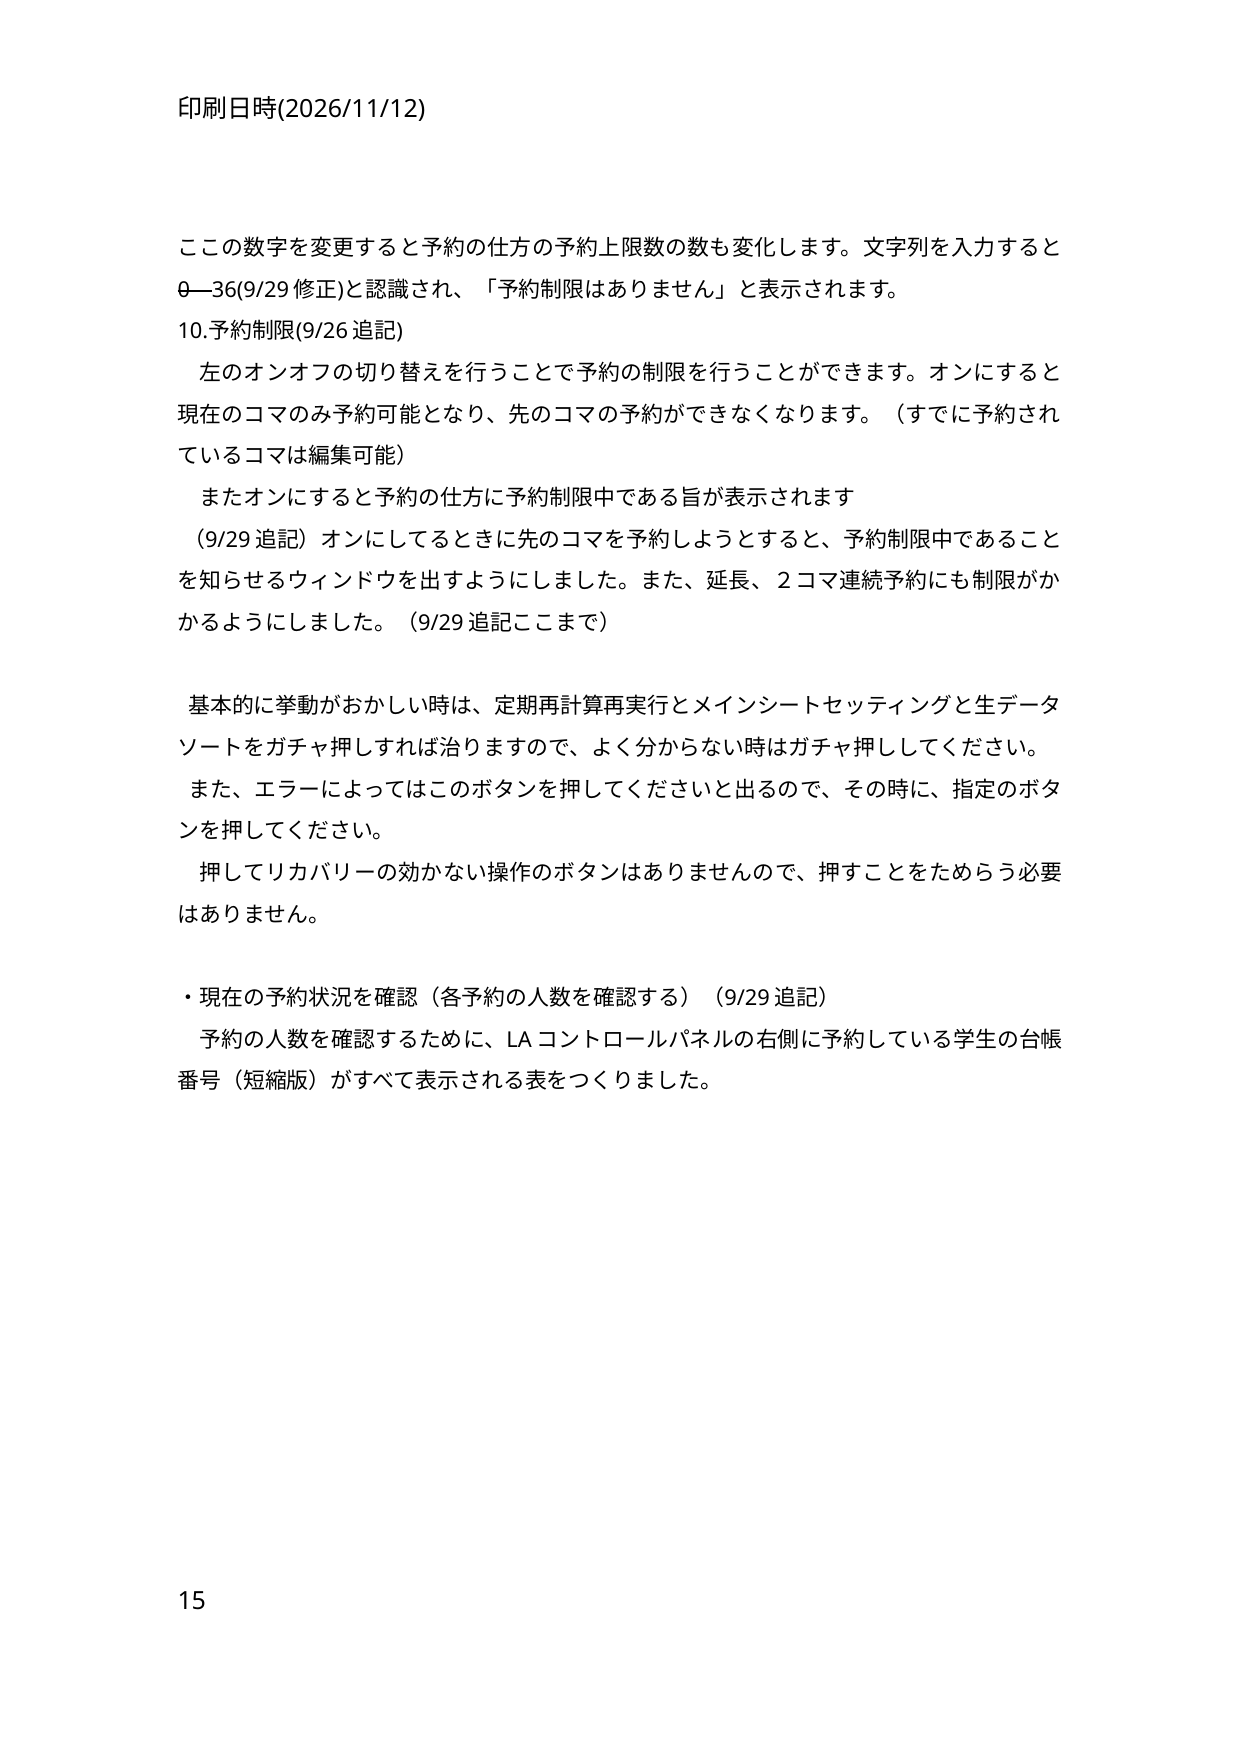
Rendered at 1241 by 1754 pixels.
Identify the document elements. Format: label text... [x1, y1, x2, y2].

text 10.予約制限(9/26追記) [177, 308, 1063, 350]
text （9/29追記）オンにしてるときに先のコマを予約しようとすると、予約制限中であることを知らせるウィンドウを出すようにしました。また、延長、２コマ連続予約にも制限がかかるようにしました。（9/29追記ここまで） [177, 517, 1063, 642]
text またオンにすると予約の仕方に予約制限中である旨が表示されます [177, 475, 1063, 517]
text 押してリカバリーの効かない操作のボタンはありませんので、押すことをためらう必要はありません。 [177, 850, 1063, 933]
text また、エラーによってはこのボタンを押してくださいと出るので、その時に、指定のボタンを押してください。 [177, 767, 1063, 850]
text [177, 225, 1063, 308]
text 左のオンオフの切り替えを行うことで予約の制限を行うことができます。オンにすると現在のコマのみ予約可能となり、先のコマの予約ができなくなります。（すでに予約されているコマは編集可能） [177, 350, 1063, 475]
text 基本的に挙動がおかしい時は、定期再計算再実行とメインシートセッティングと生データソートをガチャ押しすれば治りますので、よく分からない時はガチャ押ししてください。 [177, 683, 1063, 767]
text ・現在の予約状況を確認（各予約の人数を確認する）（9/29追記） [177, 975, 1063, 1017]
text 予約の人数を確認するために、LAコントロールパネルの右側に予約している学生の台帳番号（短縮版）がすべて表示される表をつくりました。 [177, 1017, 1063, 1100]
